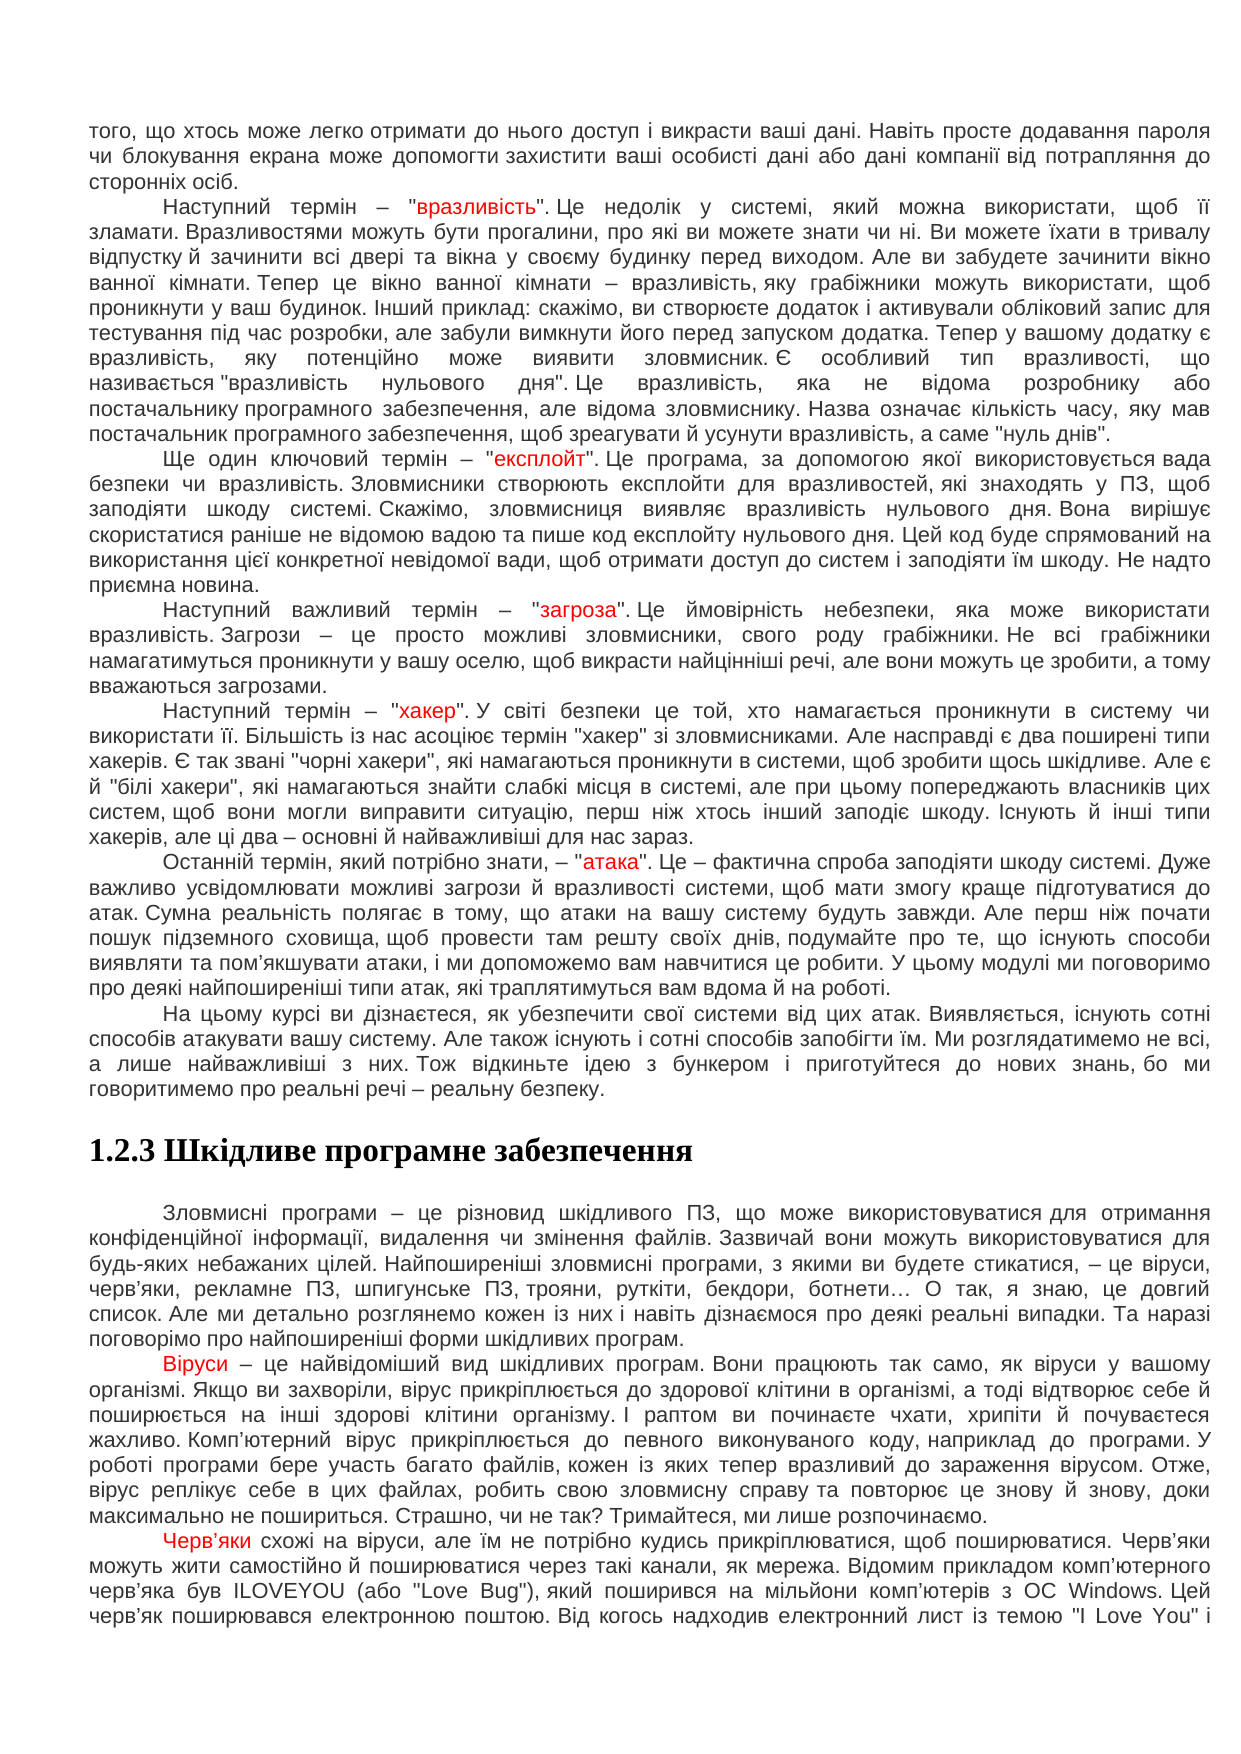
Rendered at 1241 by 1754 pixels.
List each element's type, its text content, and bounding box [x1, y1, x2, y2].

subtitle Шкідливе програмне забезпечення [89, 1131, 1211, 1169]
text Зловмисні програми – це різновид шкідливого ПЗ, що може використовуватися для отримання конфіденційної інформації, видалення чи змінення файлів. Зазвичай вони можуть використовуватися для будь-яких небажаних цілей. Найпоширеніші зловмисні програми, з якими ви будете стикатися, – це віруси, черв’яки, рекламне ПЗ, шпигунське ПЗ, трояни, руткіти, бекдори, ботнети… О так, я знаю, це довгий список. Але ми детально розглянемо кожен із них і навіть дізнаємося про деякі реальні випадки. Та наразі поговорімо про найпоширеніші форми шкідливих програм. [89, 1200, 1211, 1351]
text Наступний термін – "вразливість". Це недолік у системі, який можна використати, щоб її зламати. Вразливостями можуть бути прогалини, про які ви можете знати чи ні. Ви можете їхати в тривалу відпустку й зачинити всі двері та вікна у своєму будинку перед виходом. Але ви забудете зачинити вікно ванної кімнати. Тепер це вікно ванної кімнати – вразливість, яку грабіжники можуть використати, щоб проникнути у ваш будинок. Інший приклад: скажімо, ви створюєте додаток і активували обліковий запис для тестування під час розробки, але забули вимкнути його перед запуском додатка. Тепер у вашому додатку є вразливість, яку потенційно може виявити зловмисник. Є особливий тип вразливості, що називається "вразливість нульового дня". Це вразливість, яка не відома розробнику або постачальнику програмного забезпечення, але відома зловмиснику. Назва означає кількість часу, яку мав постачальник програмного забезпечення, щоб зреагувати й усунути вразливість, а саме "нуль днів". [89, 194, 1211, 446]
text Наступний важливий термін – "загроза". Це ймовірність небезпеки, яка може використати вразливість. Загрози – це просто можливі зловмисники, свого роду грабіжники. Не всі грабіжники намагатимуться проникнути у вашу оселю, щоб викрасти найцінніші речі, але вони можуть це зробити, а тому вважаються загрозами. [89, 597, 1211, 698]
text Ще один ключовий термін – "експлойт". Це програма, за допомогою якої використовується вада безпеки чи вразливість. Зловмисники створюють експлойти для вразливостей, які знаходять у ПЗ, щоб заподіяти шкоду системі. Скажімо, зловмисниця виявляє вразливість нульового дня. Вона вирішує скористатися раніше не відомою вадою та пише код експлойту нульового дня. Цей код буде спрямований на використання цієї конкретної невідомої вади, щоб отримати доступ до систем і заподіяти їм шкоду. Не надто приємна новина. [89, 446, 1211, 597]
text Останній термін, який потрібно знати, – "атака". Це – фактична спроба заподіяти шкоду системі. Дуже важливо усвідомлювати можливі загрози й вразливості системи, щоб мати змогу краще підготуватися до атак. Сумна реальність полягає в тому, що атаки на вашу систему будуть завжди. Але перш ніж почати пошук підземного сховища, щоб провести там решту своїх днів, подумайте про те, що існують способи виявляти та пом’якшувати атаки, і ми допоможемо вам навчитися це робити. У цьому модулі ми поговоримо про деякі найпоширеніші типи атак, які траплятимуться вам вдома й на роботі. [89, 849, 1211, 1000]
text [89, 1528, 1211, 1628]
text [89, 118, 1211, 194]
text На цьому курсі ви дізнаєтеся, як убезпечити свої системи від цих атак. Виявляється, існують сотні способів атакувати вашу систему. Але також існують і сотні способів запобігти їм. Ми розглядатимемо не всі, а лише найважливіші з них. Тож відкиньте ідею з бункером і приготуйтеся до нових знань, бо ми говоритимемо про реальні речі – реальну безпеку. [89, 1000, 1211, 1101]
text Віруси – це найвідоміший вид шкідливих програм. Вони працюють так само, як віруси у вашому організмі. Якщо ви захворіли, вірус прикріплюється до здорової клітини в організмі, а тоді відтворює себе й поширюється на інші здорові клітини організму. І раптом ви починаєте чхати, хрипіти й почуваєтеся жахливо. Комп’ютерний вірус прикріплюється до певного виконуваного коду, наприклад до програми. У роботі програми бере участь багато файлів, кожен із яких тепер вразливий до зараження вірусом. Отже, вірус реплікує себе в цих файлах, робить свою зловмисну справу та повторює це знову й знову, доки максимально не пошириться. Страшно, чи не так? Тримайтеся, ми лише розпочинаємо. [89, 1351, 1211, 1528]
text Наступний термін – "хакер". У світі безпеки це той, хто намагається проникнути в систему чи використати її. Більшість із нас асоціює термін "хакер" зі зловмисниками. Але насправді є два поширені типи хакерів. Є так звані "чорні хакери", які намагаються проникнути в системи, щоб зробити щось шкідливе. Але є й "білі хакери", які намагаються знайти слабкі місця в системі, але при цьому попереджають власників цих систем, щоб вони могли виправити ситуацію, перш ніж хтось інший заподіє шкоду. Існують й інші типи хакерів, але ці два – основні й найважливіші для нас зараз. [89, 698, 1211, 849]
